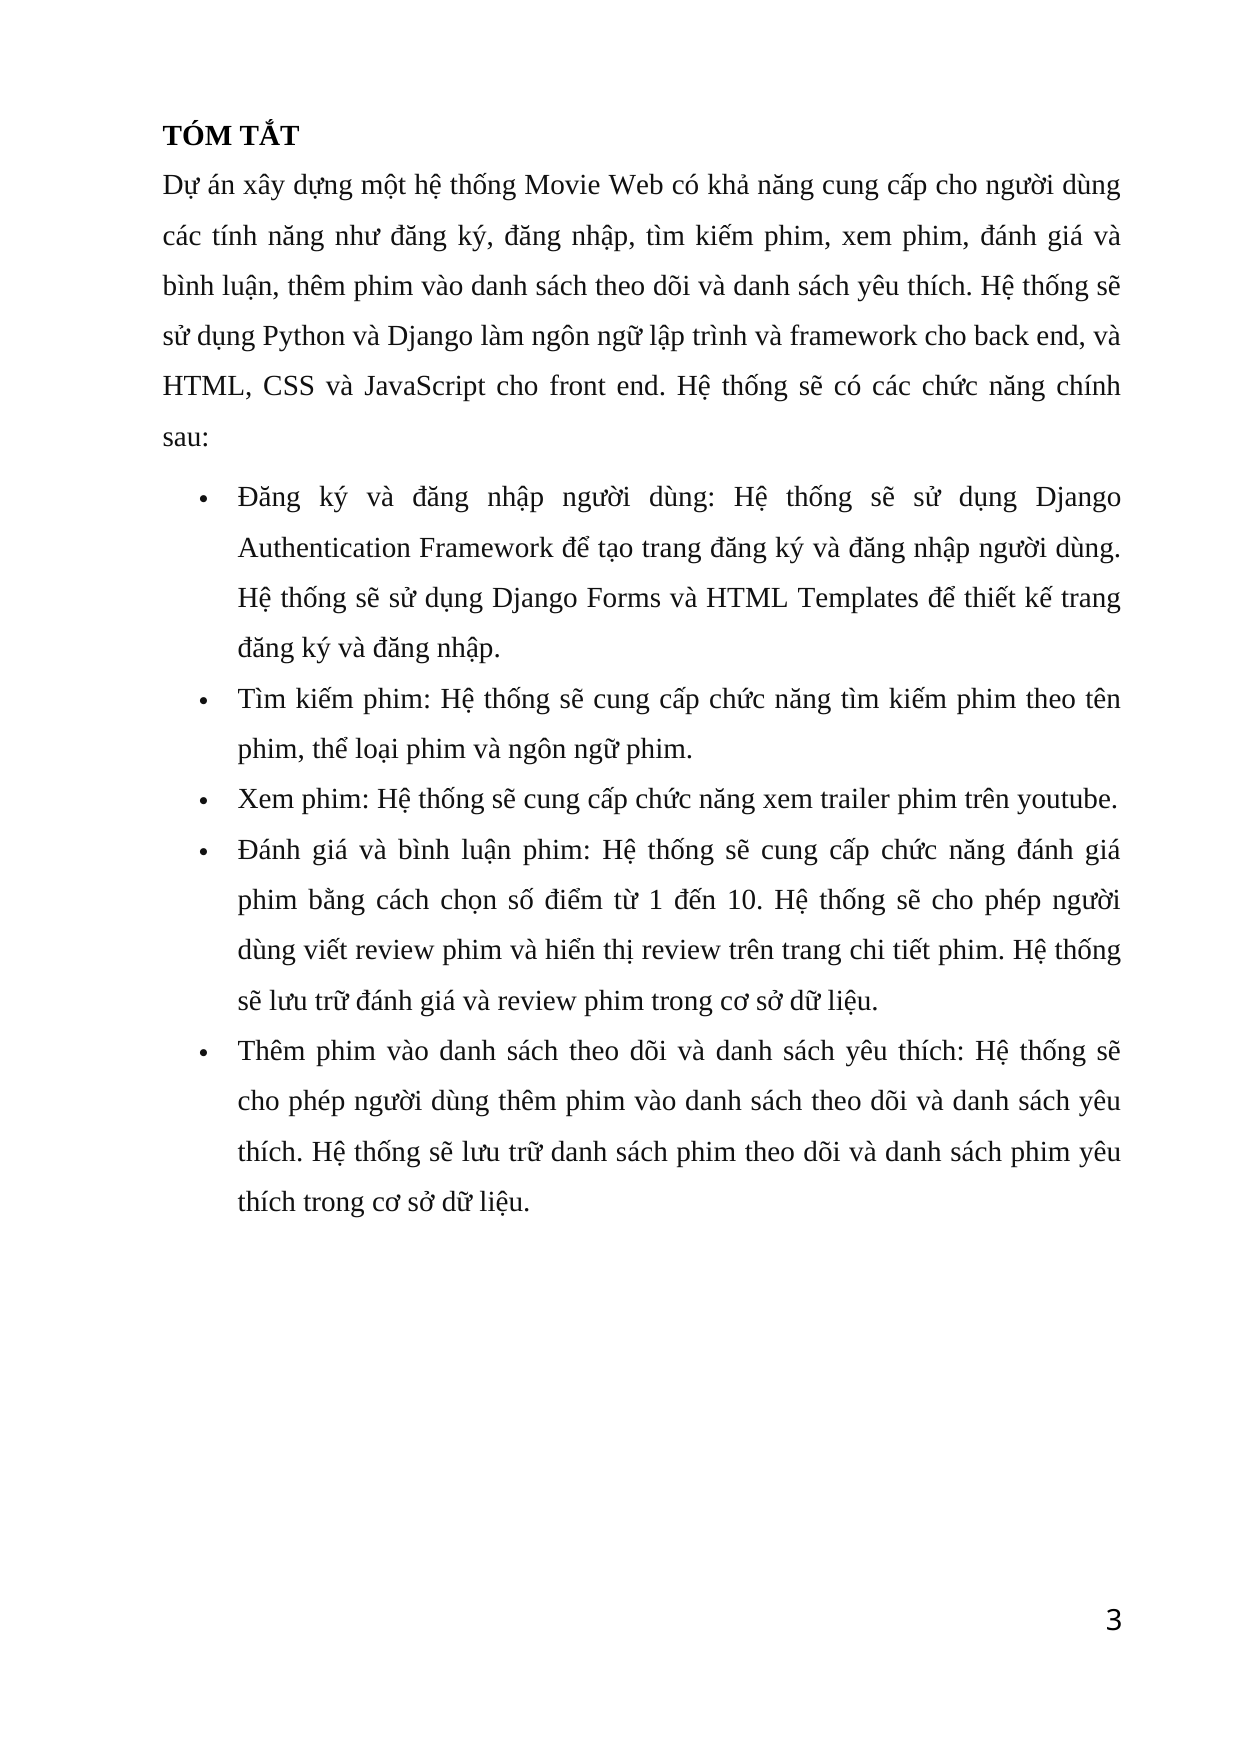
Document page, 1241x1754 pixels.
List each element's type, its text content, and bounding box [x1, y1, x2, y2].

list Đăng ký và đăng nhập người dùng: Hệ thống sẽ sử dụng Django Authentication Framework để tạo trang đăng ký và đăng nhập người dùng. Hệ thống sẽ sử dụng Django Forms và HTML Templates để thiết kế trang đăng ký và đăng nhập. [200, 479, 1122, 664]
list Đánh giá và bình luận phim: Hệ thống sẽ cung cấp chức năng đánh giá phim bằng cách chọn số điểm từ 1 đến 10. Hệ thống sẽ cho phép người dùng viết review phim và hiển thị review trên trang chi tiết phim. Hệ thống sẽ lưu trữ đánh giá và review phim trong cơ sở dữ liệu. [200, 832, 1122, 1016]
text Dự án xây dựng một hệ thống Movie Web có khả năng cung cấp cho người dùng các tính năng như đăng ký, đăng nhập, tìm kiếm phim, xem phim, đánh giá và bình luận, thêm phim vào danh sách theo dõi và danh sách yêu thích. Hệ thống sẽ sử dụng Python và Django làm ngôn ngữ lập trình và framework cho back end, và HTML, CSS và JavaScript cho front end. Hệ thống sẽ có các chức năng chính sau: [162, 167, 1122, 452]
list Thêm phim vào danh sách theo dõi và danh sách yêu thích: Hệ thống sẽ cho phép người dùng thêm phim vào danh sách theo dõi và danh sách yêu thích. Hệ thống sẽ lưu trữ danh sách phim theo dõi và danh sách phim yêu thích trong cơ sở dữ liệu. [200, 1033, 1122, 1217]
list Tìm kiếm phim: Hệ thống sẽ cung cấp chức năng tìm kiếm phim theo tên phim, thể loại phim và ngôn ngữ phim. [200, 681, 1122, 765]
subtitle TÓM TẮT [162, 118, 1122, 152]
list Xem phim: Hệ thống sẽ cung cấp chức năng xem trailer phim trên youtube. [200, 781, 1122, 815]
